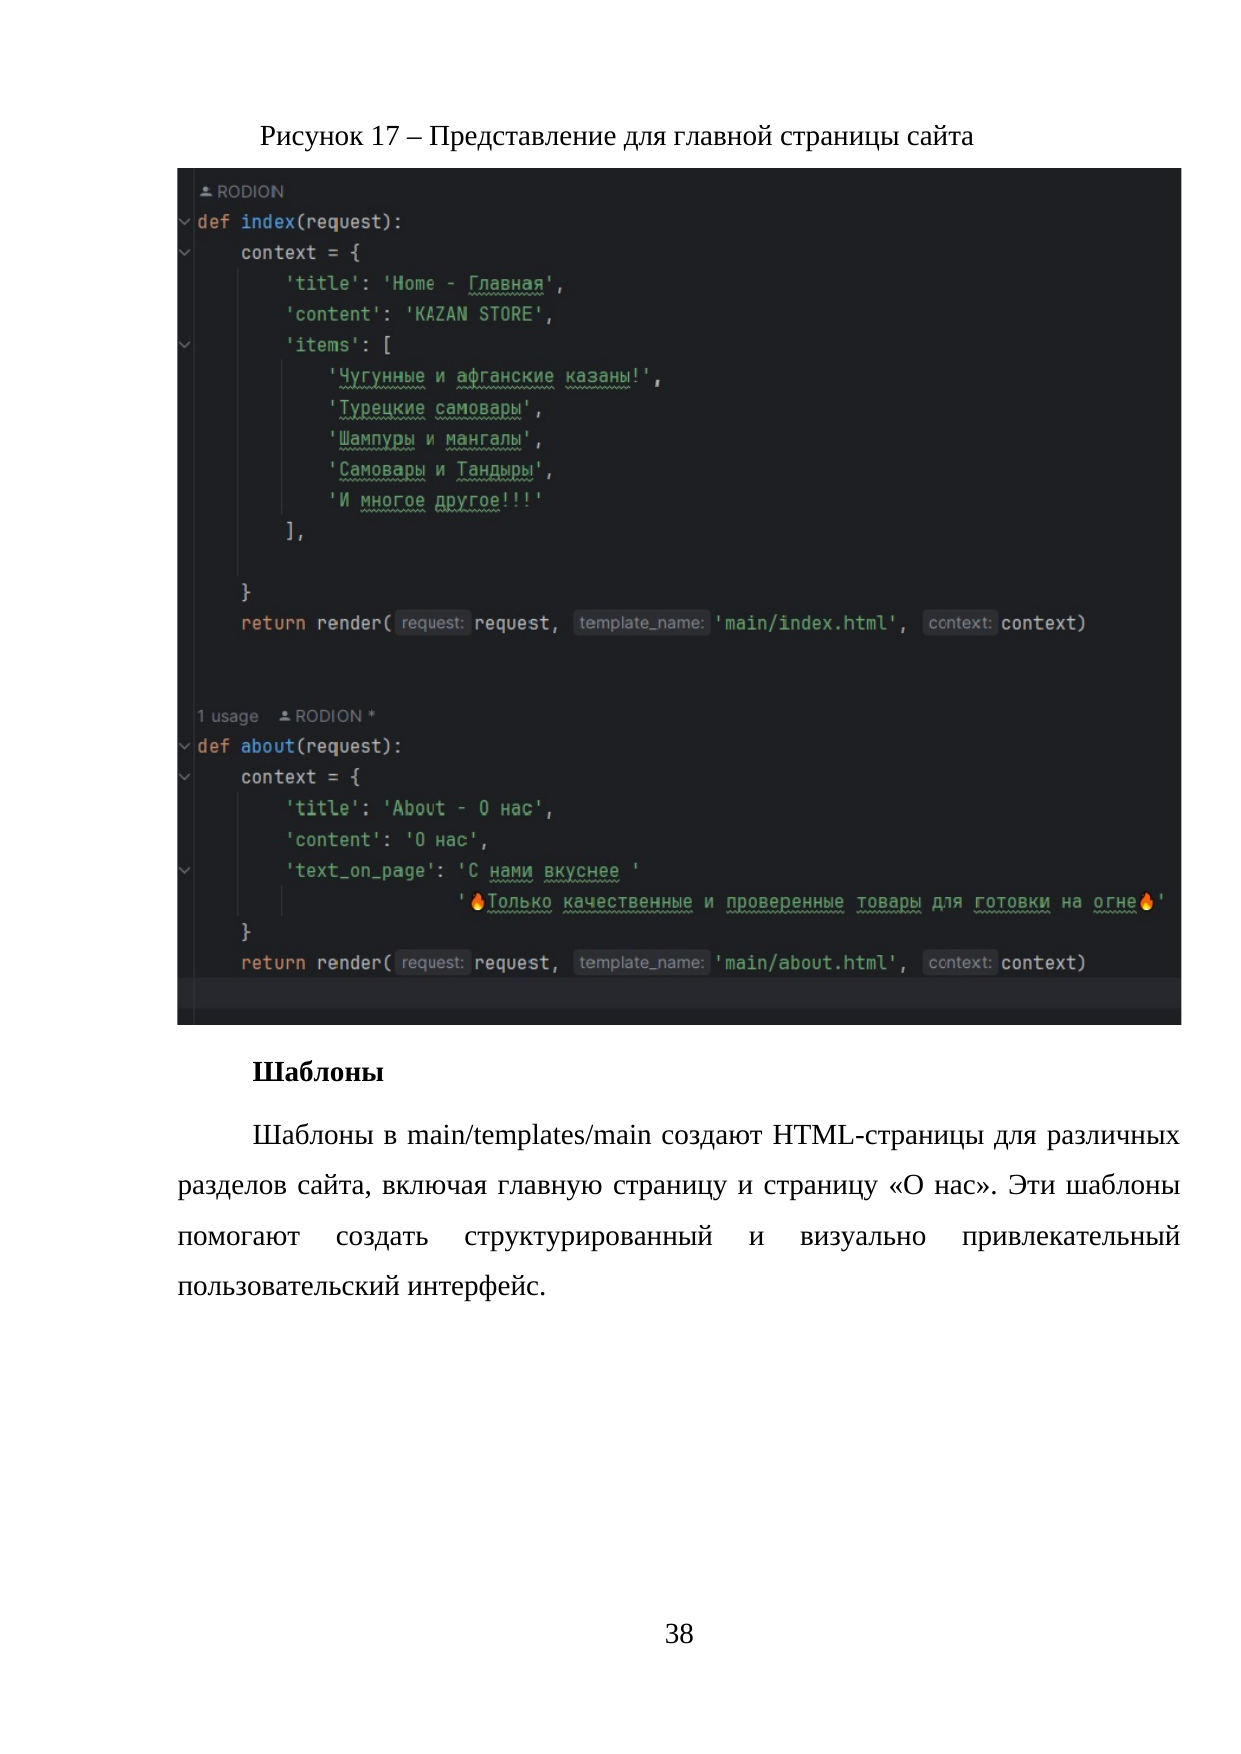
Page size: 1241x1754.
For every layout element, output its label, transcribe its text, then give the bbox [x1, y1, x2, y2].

text Рисунок 17 – Представление для главной страницы сайта [177, 118, 1181, 168]
text Шаблоны [177, 1054, 1181, 1088]
picture [177, 168, 1182, 1025]
text Шаблоны в main/templates/main создают HTML-страницы для различных разделов сайта, включая главную страницу и страницу «О нас». Эти шаблоны помогают создать структурированный и визуально привлекательный пользовательский интерфейс. [177, 1117, 1181, 1301]
